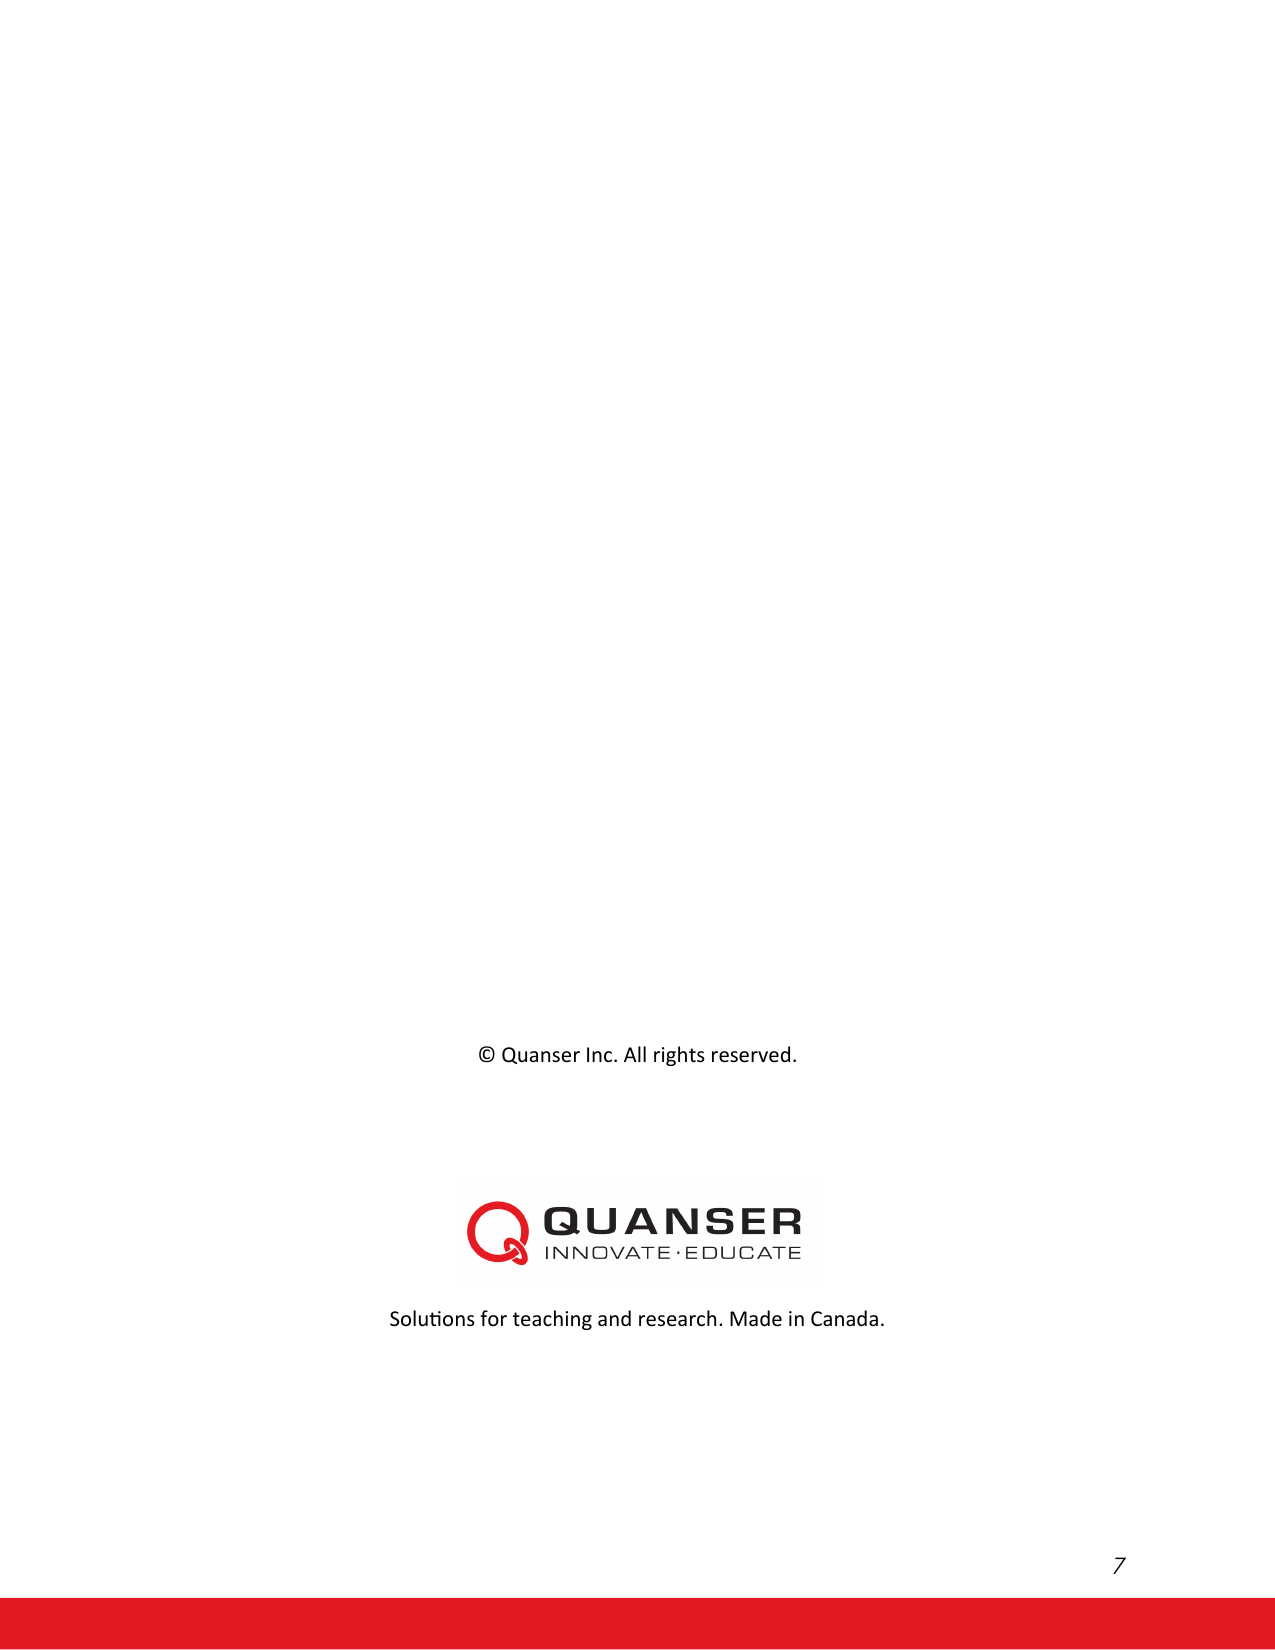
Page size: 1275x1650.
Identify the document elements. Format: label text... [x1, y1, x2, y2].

text Solutions for teaching and research. Made in Canada. [150, 1304, 1125, 1332]
text © Quanser Inc. All rights reserved. [150, 1041, 1125, 1069]
picture [457, 1181, 818, 1285]
